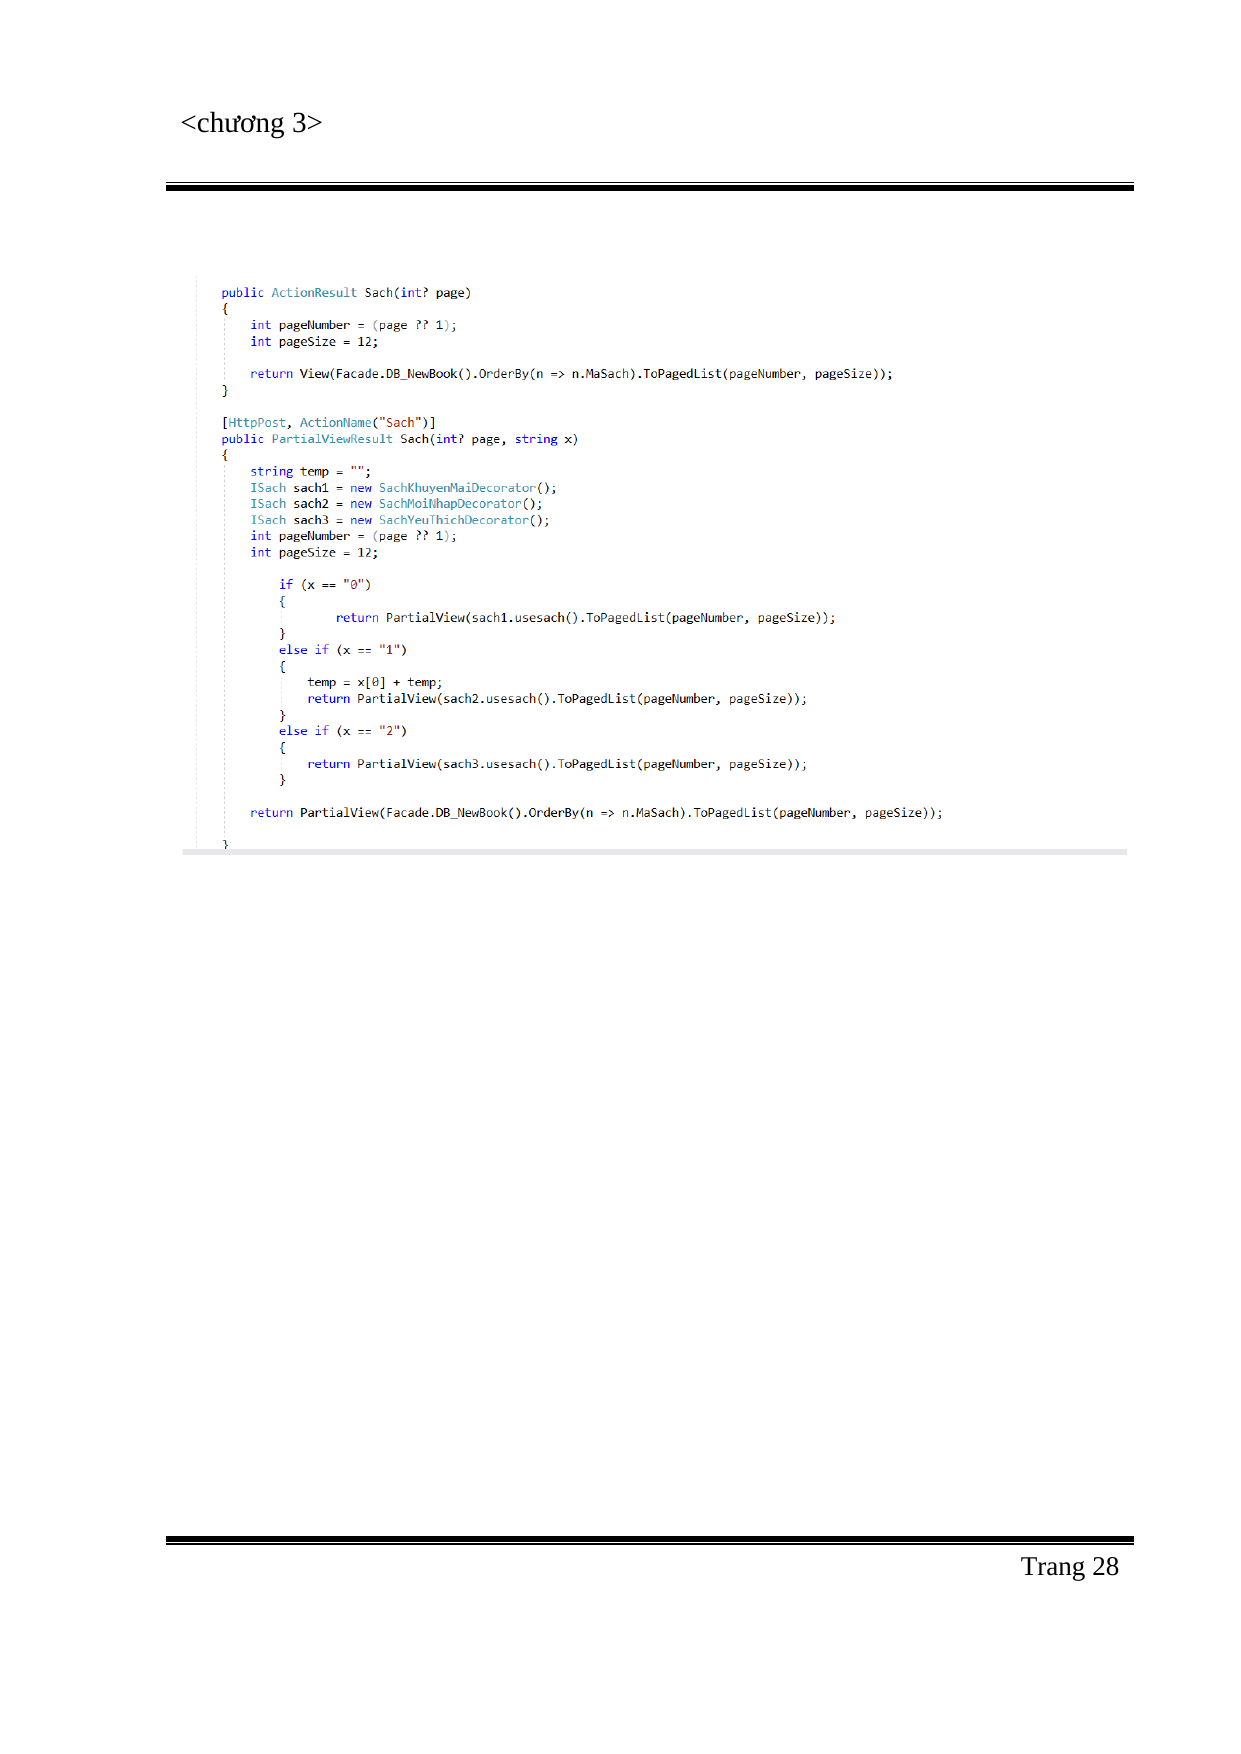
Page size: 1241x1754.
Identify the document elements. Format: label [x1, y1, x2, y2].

picture [182, 276, 1128, 855]
